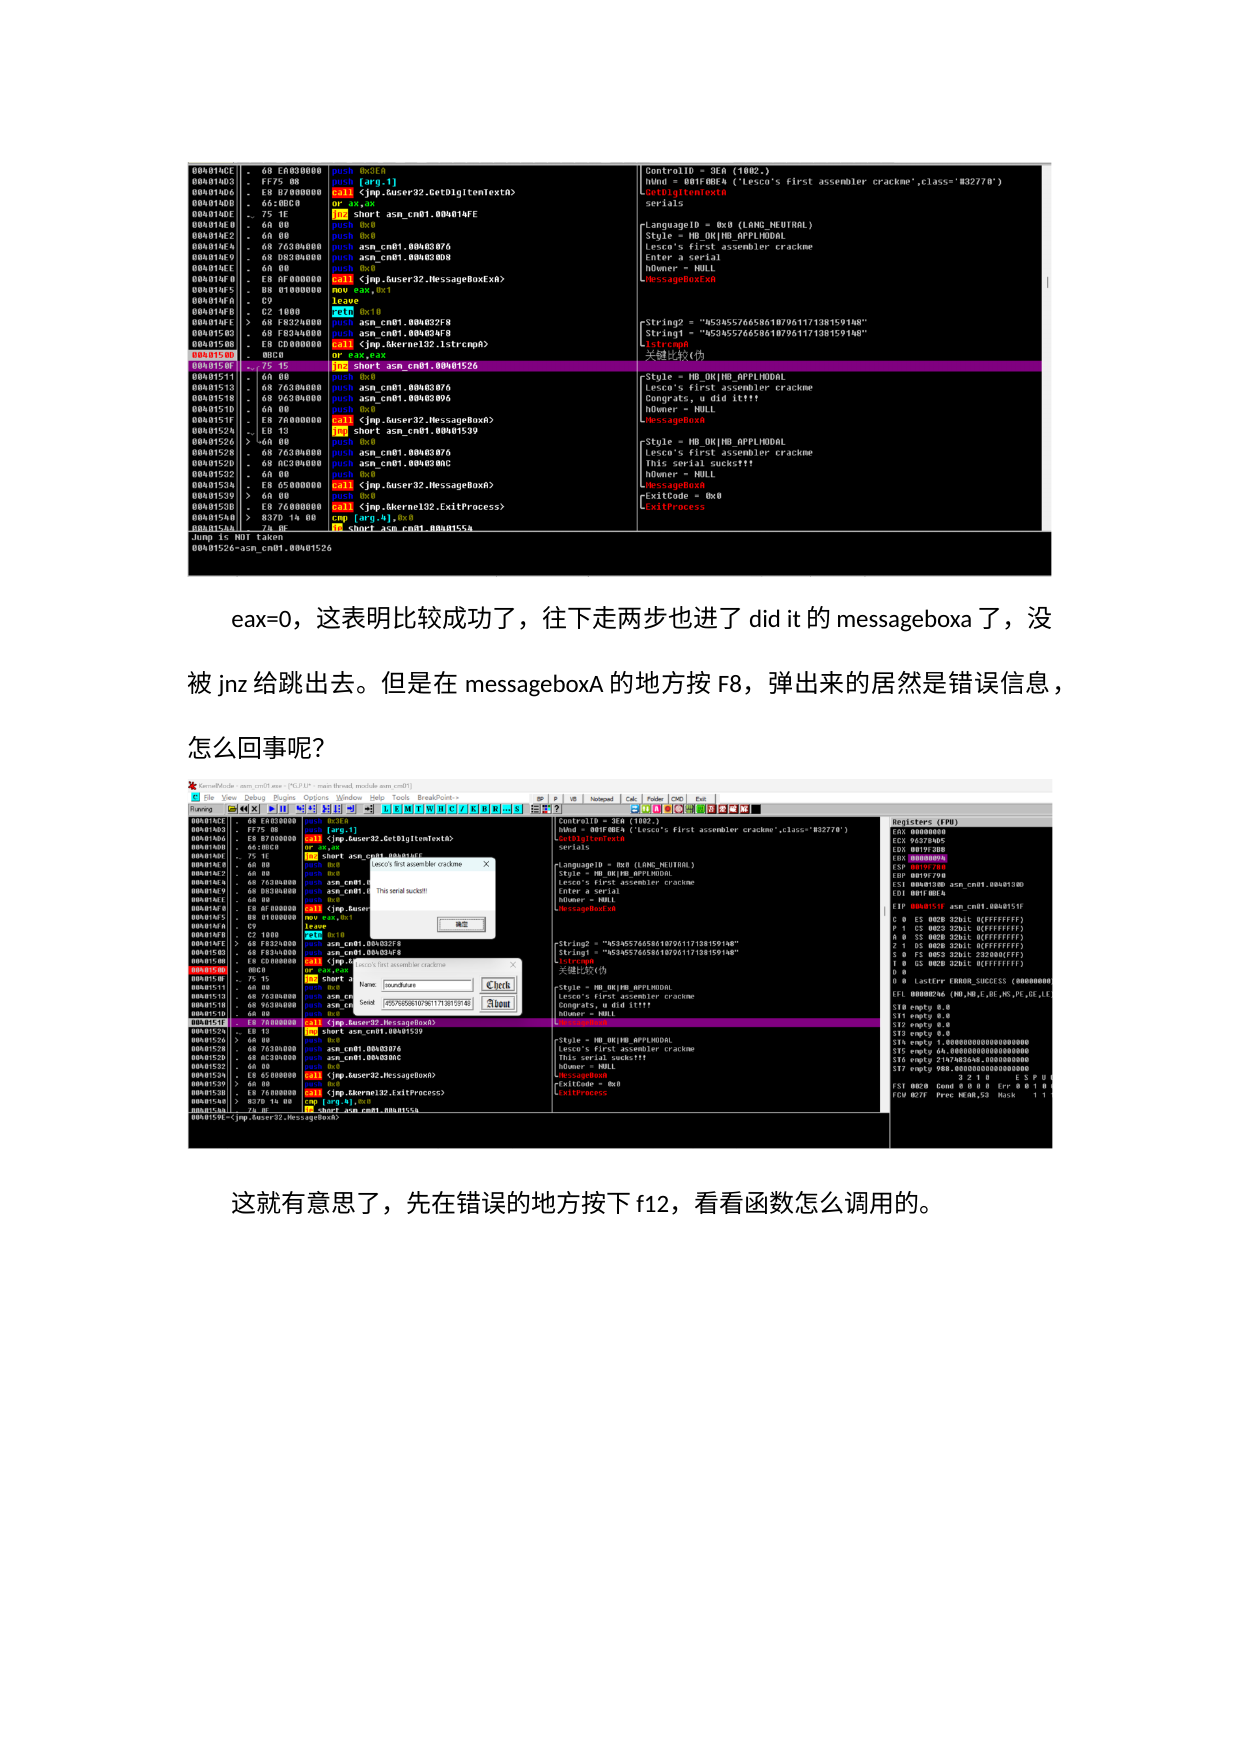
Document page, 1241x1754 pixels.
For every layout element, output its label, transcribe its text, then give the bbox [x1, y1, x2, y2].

picture [187, 779, 1053, 1149]
picture [187, 162, 1052, 577]
list eax=0，这表明比较成功了，往下走两步也进了did it的messageboxa了，没被jnz给跳出去。但是在messageboxA的地方按F8，弹出来的居然是错误信息，怎么回事呢？ [187, 584, 1053, 779]
list 这就有意思了，先在错误的地方按下f12，看看函数怎么调用的。 [187, 1169, 1053, 1234]
